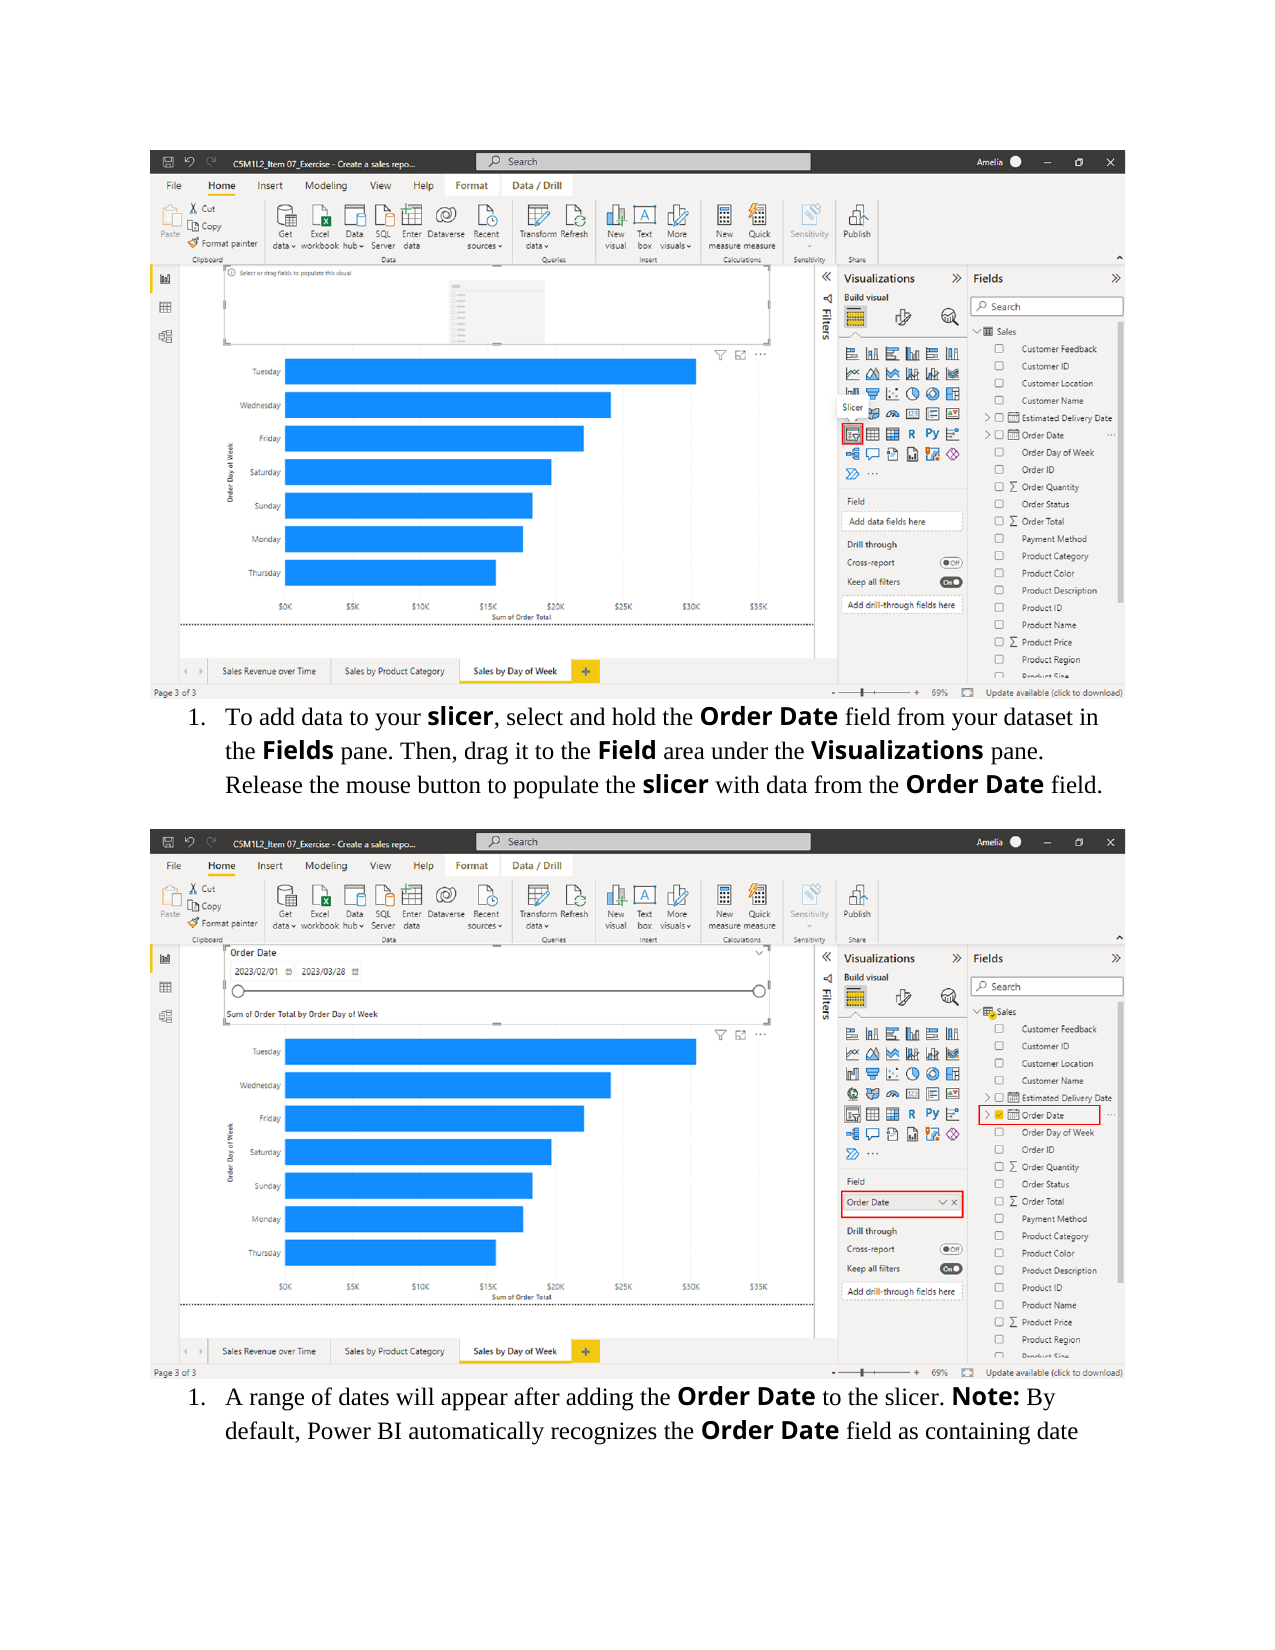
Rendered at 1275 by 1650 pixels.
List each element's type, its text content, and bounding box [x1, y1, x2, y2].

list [187, 1379, 1125, 1446]
picture [150, 829, 1125, 1379]
list To add data to your slicer, select and hold the Order Date field from your dataset in the Fields pane. Then, drag it to the Field area under the Visualizations pane. Release the mouse button to populate the slicer with data from the Order Date field. [187, 699, 1125, 801]
picture [150, 150, 1125, 699]
